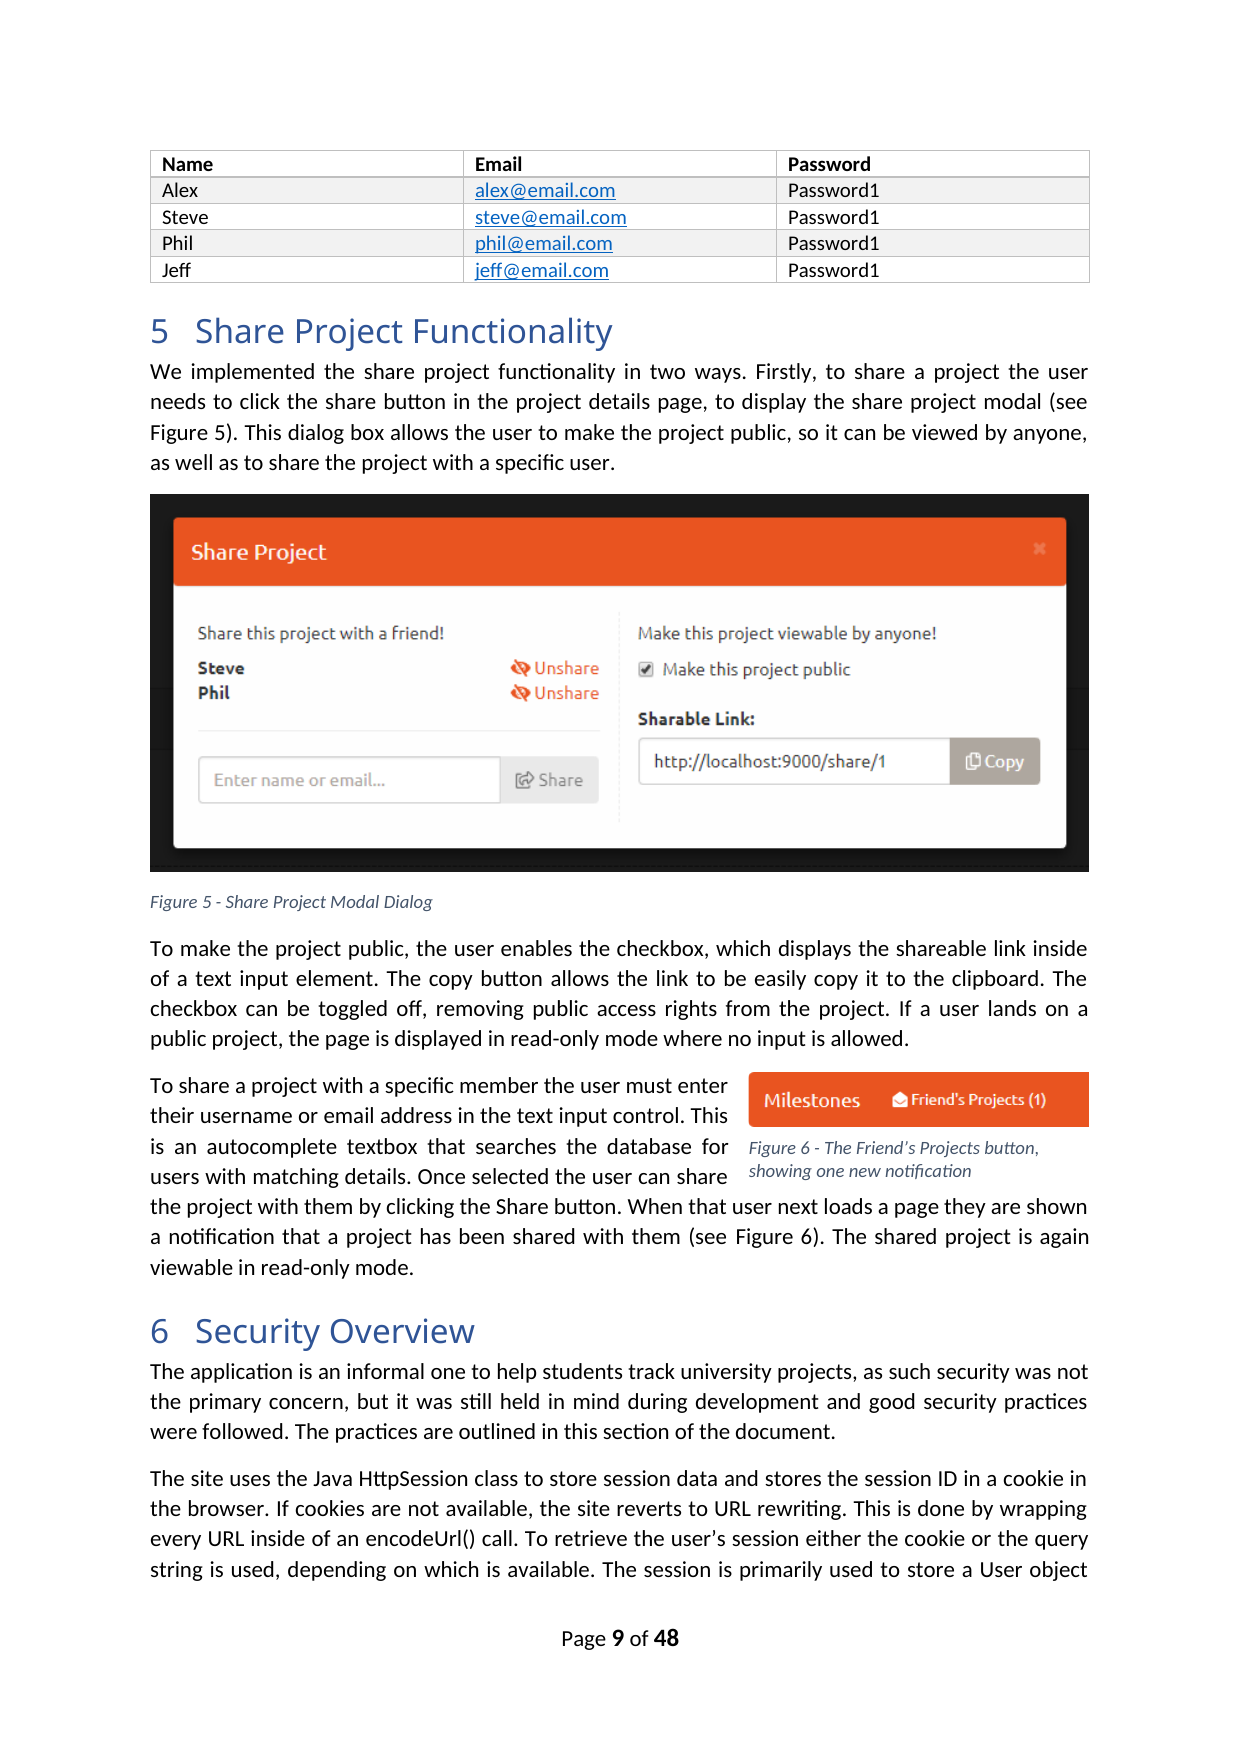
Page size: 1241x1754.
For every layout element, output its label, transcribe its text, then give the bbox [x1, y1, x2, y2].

table_cell phil@email.com [464, 230, 776, 256]
text We implemented the share project functionality in two ways. Firstly, to share a project the user needs to click the share button in the project details page, to display the share project modal (see Figure 3). This dialog box allows the user to make the project public, so it can be viewed by anyone, as well as to share the project with a specific user. [150, 357, 1090, 476]
table_cell Alex [151, 178, 463, 203]
table_cell Password1 [777, 178, 1089, 203]
table_header Name [151, 151, 463, 176]
picture [748, 1072, 1089, 1127]
subtitle Security Overview [150, 1308, 1090, 1353]
table_cell alex@email.com [464, 178, 776, 203]
picture [150, 494, 1089, 872]
table_cell Password1 [777, 257, 1089, 282]
table_cell Password1 [777, 204, 1089, 229]
table_cell Password1 [777, 230, 1089, 256]
table_cell steve@email.com [464, 204, 776, 229]
table_header Email [464, 151, 776, 176]
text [150, 1464, 1090, 1583]
subtitle Share Project Functionality [150, 308, 1090, 354]
table_header Password [777, 151, 1089, 176]
text To make the project public, the user enables the checkbox, which displays the shareable link inside of a text input element. The copy button allows the link to be easily copy it to the clipboard. The checkbox can be toggled off, removing public access rights from the project. If a user lands on a public project, the page is displayed in read-only mode where no input is allowed. [150, 934, 1090, 1053]
table_cell Steve [151, 204, 463, 229]
text To share a project with a specific member the user must enter their username or email address in the text input control. This is an autocomplete textbox that searches the database for users with matching details. Once selected the user can share the project with them by clicking the Share button. When that user next loads a page they are shown a notification that a project has been shared with them (see Figure 4). The shared project is again viewable in read-only mode. [150, 1071, 1090, 1281]
table_cell Jeff [151, 257, 463, 282]
table_cell Phil [151, 230, 463, 256]
table_cell jeff@email.com [464, 257, 776, 282]
text The application is an informal one to help students track university projects, as such security was not the primary concern, but it was still held in mind during development and good security practices were followed. The practices are outlined in this section of the document. [150, 1357, 1090, 1445]
